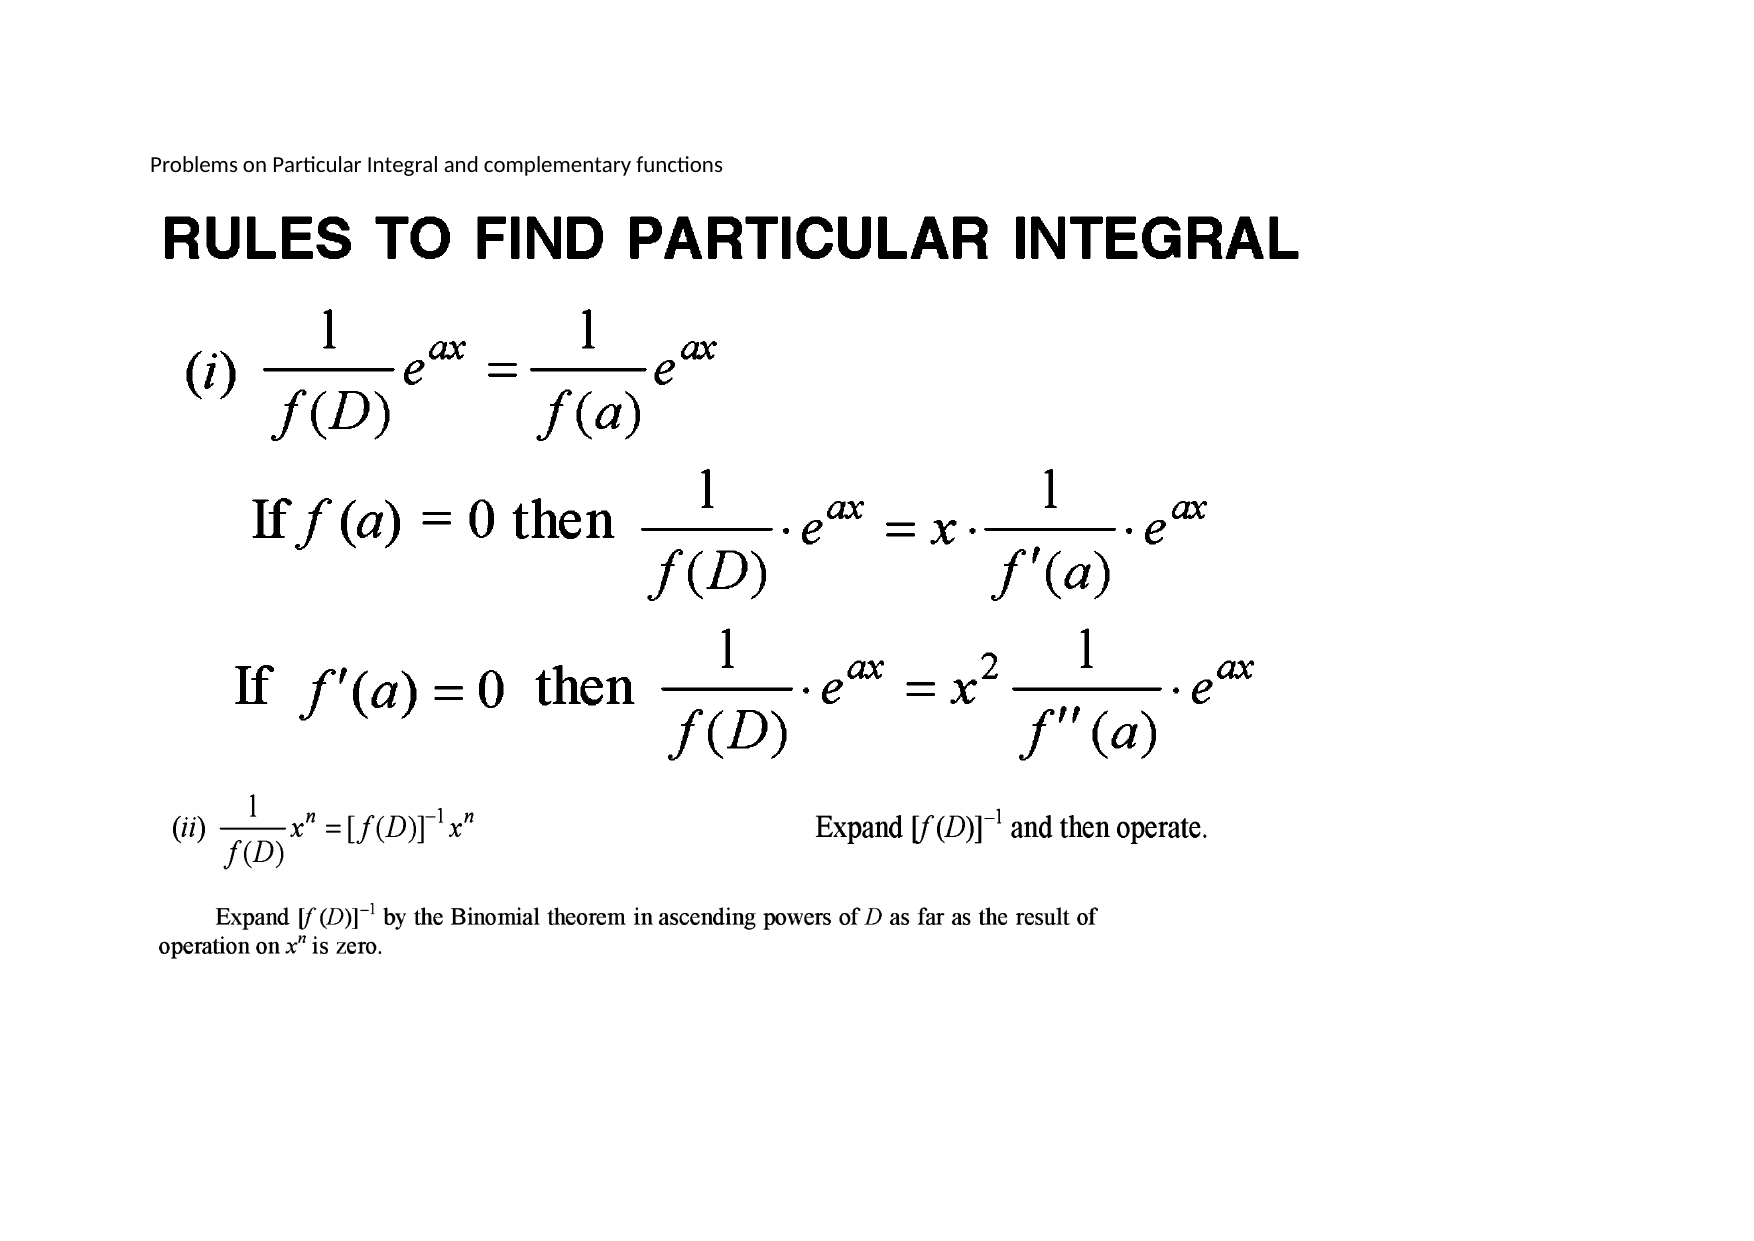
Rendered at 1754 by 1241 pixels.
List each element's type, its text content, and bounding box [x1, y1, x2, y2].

picture [150, 900, 1160, 962]
picture [150, 203, 1471, 763]
text Problems on Particular Integral and complementary functions [150, 150, 1604, 178]
picture [150, 787, 1244, 876]
